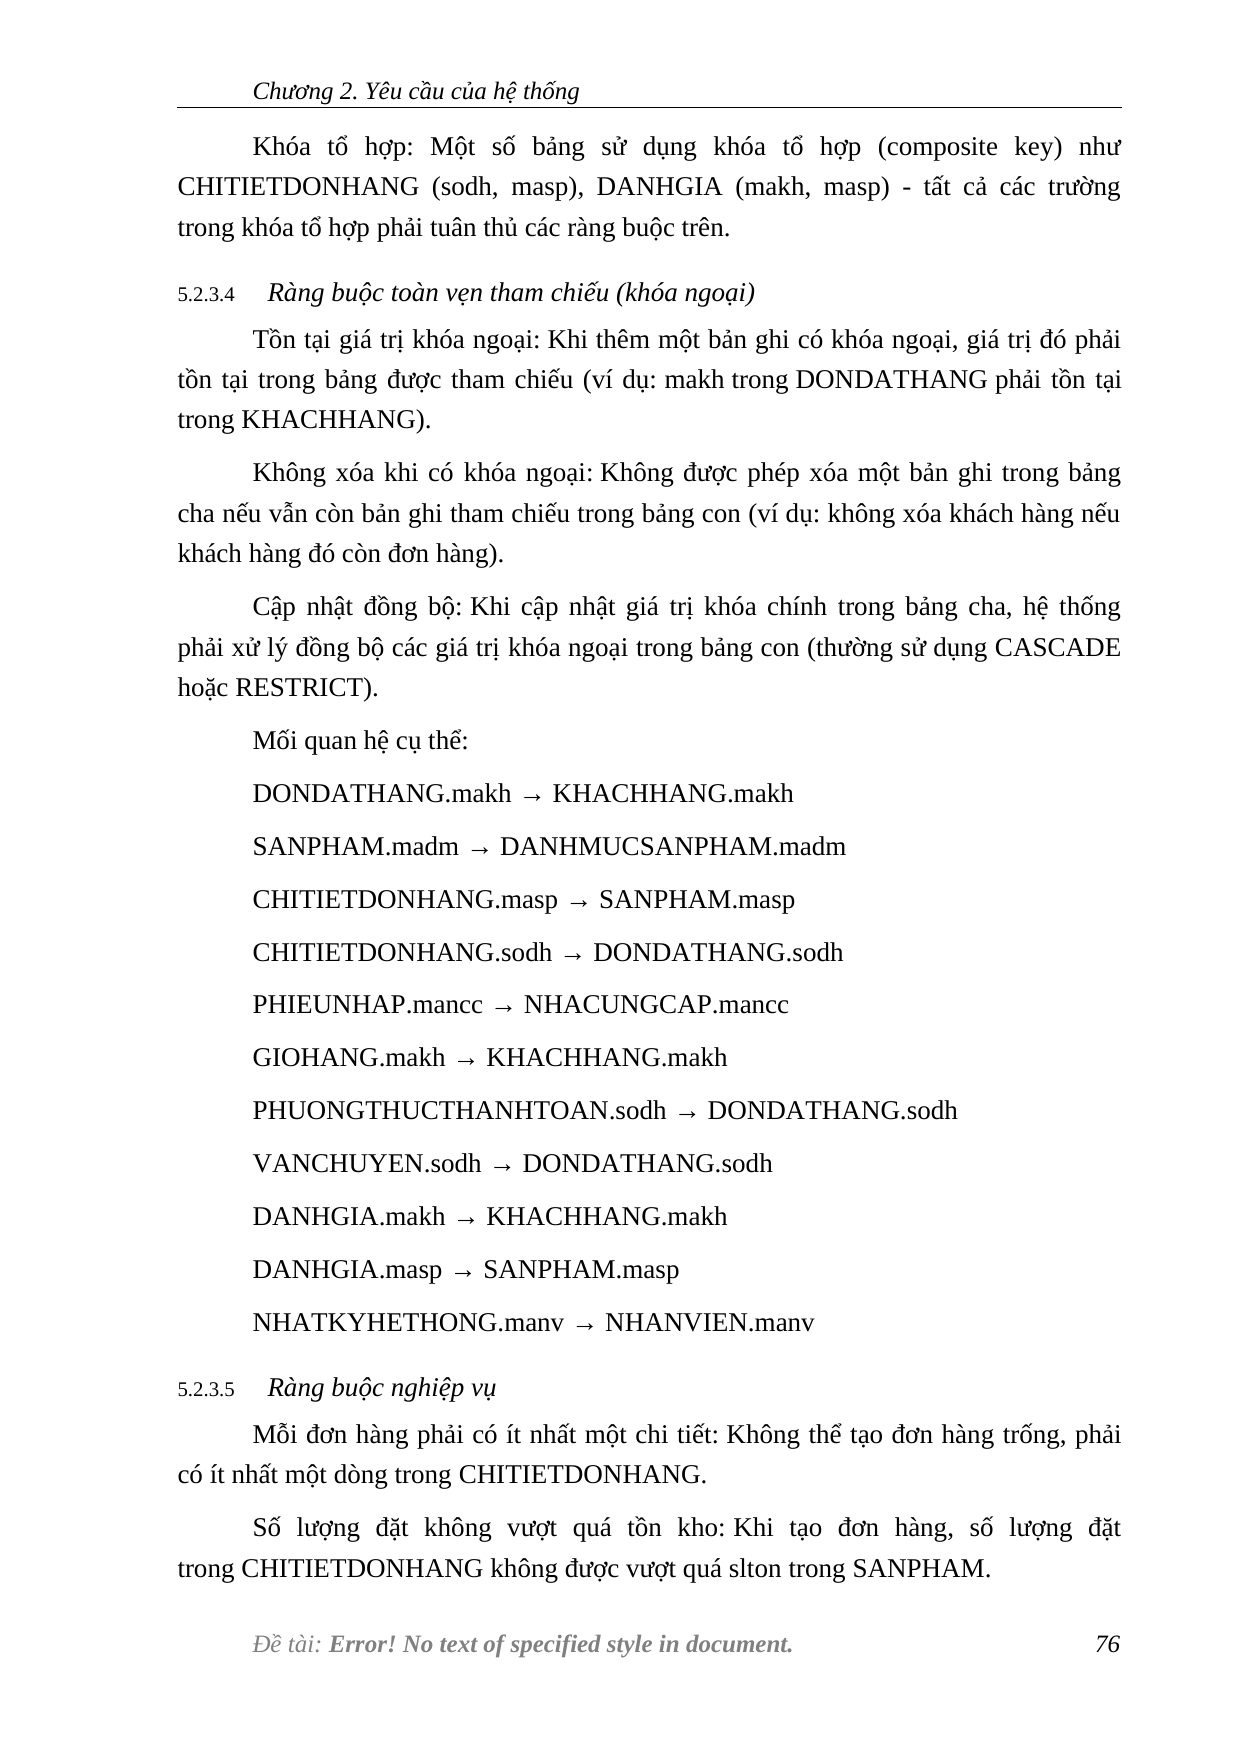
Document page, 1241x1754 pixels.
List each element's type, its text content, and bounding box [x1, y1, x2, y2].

text NHATKYHETHONG.manv → NHANVIEN.manv [177, 1306, 1122, 1337]
text Không xóa khi có khóa ngoại: Không được phép xóa một bản ghi trong bảng cha nếu vẫn còn bản ghi tham chiếu trong bảng con (ví dụ: không xóa khách hàng nếu khách hàng đó còn đơn hàng). [177, 457, 1122, 568]
text GIOHANG.makh → KHACHHANG.makh [177, 1042, 1122, 1073]
text SANPHAM.madm → DANHMUCSANPHAM.madm [177, 830, 1122, 861]
text Khóa tổ hợp: Một số bảng sử dụng khóa tổ hợp (composite key) như CHITIETDONHANG (sodh, masp), DANHGIA (makh, masp) - tất cả các trường trong khóa tổ hợp phải tuân thủ các ràng buộc trên. [177, 130, 1122, 242]
text PHUONGTHUCTHANHTOAN.sodh → DONDATHANG.sodh [177, 1094, 1122, 1126]
text CHITIETDONHANG.masp → SANPHAM.masp [177, 883, 1122, 914]
subtitle Ràng buộc toàn vẹn tham chiếu (khóa ngoại) [177, 276, 1122, 307]
text Mỗi đơn hàng phải có ít nhất một chi tiết: Không thể tạo đơn hàng trống, phải có ít nhất một dòng trong CHITIETDONHANG. [177, 1418, 1122, 1490]
text PHIEUNHAP.mancc → NHACUNGCAP.mancc [177, 989, 1122, 1020]
text CHITIETDONHANG.sodh → DONDATHANG.sodh [177, 936, 1122, 967]
text VANCHUYEN.sodh → DONDATHANG.sodh [177, 1147, 1122, 1178]
text Mối quan hệ cụ thể: [177, 724, 1122, 755]
text DANHGIA.makh → KHACHHANG.makh [177, 1200, 1122, 1231]
subtitle Ràng buộc nghiệp vụ [177, 1372, 1122, 1403]
text Số lượng đặt không vượt quá tồn kho: Khi tạo đơn hàng, số lượng đặt trong CHITIETDONHANG không được vượt quá slton trong SANPHAM. [177, 1512, 1122, 1583]
text DONDATHANG.makh → KHACHHANG.makh [177, 777, 1122, 808]
text Tồn tại giá trị khóa ngoại: Khi thêm một bản ghi có khóa ngoại, giá trị đó phải tồn tại trong bảng được tham chiếu (ví dụ: makh trong DONDATHANG phải tồn tại trong KHACHHANG). [177, 323, 1122, 435]
text DANHGIA.masp → SANPHAM.masp [177, 1253, 1122, 1284]
text Cập nhật đồng bộ: Khi cập nhật giá trị khóa chính trong bảng cha, hệ thống phải xử lý đồng bộ các giá trị khóa ngoại trong bảng con (thường sử dụng CASCADE hoặc RESTRICT). [177, 590, 1122, 702]
